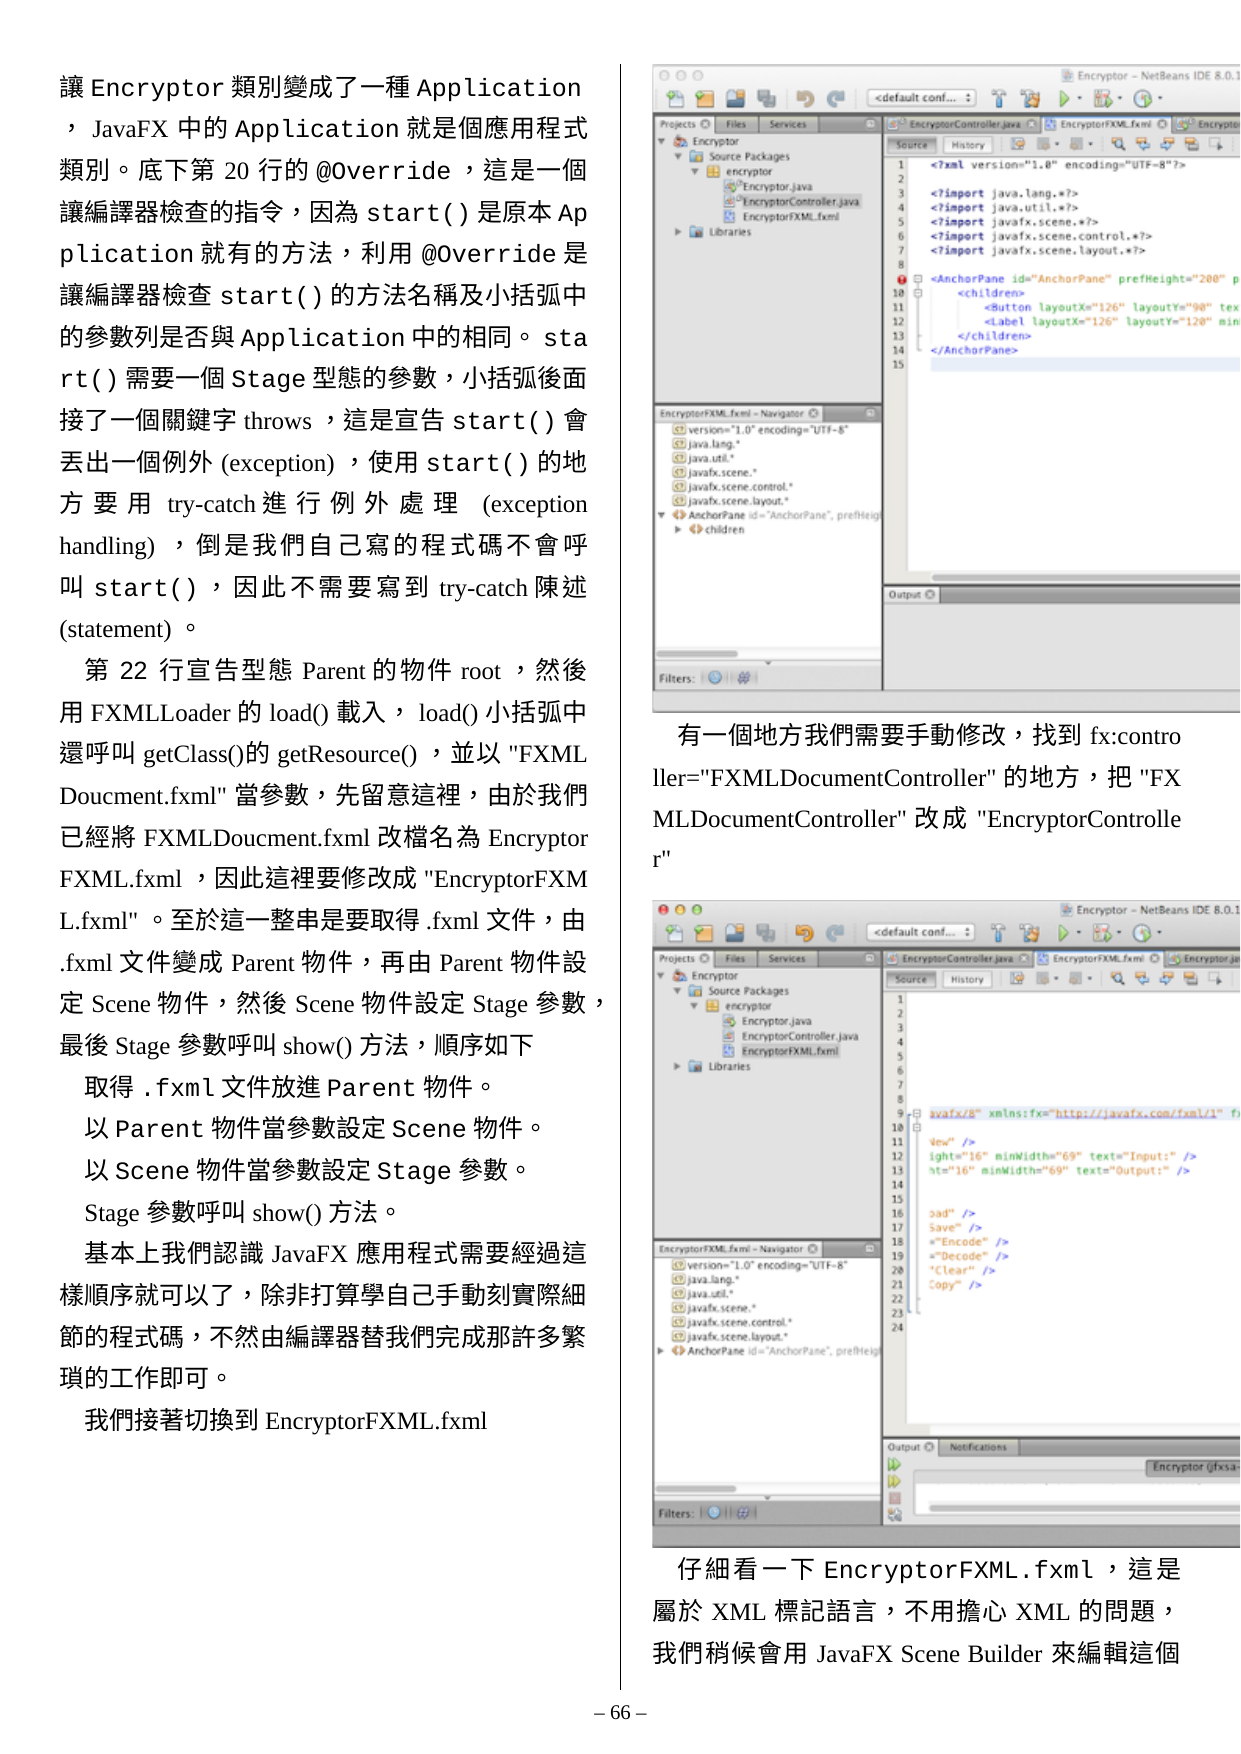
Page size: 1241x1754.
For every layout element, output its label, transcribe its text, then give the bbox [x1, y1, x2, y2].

text 第 22 行宣告型態 Parent 的物件 root ，然後用 FXMLLoader 的 load() 載入， load() 小括弧中還呼叫 getClass()的 getResource() ，並以 "FXMLDoucment.fxml" 當參數，先留意這裡，由於我們已經將 FXMLDoucment.fxml 改檔名為 EncryptorFXML.fxml ，因此這裡要修改成 "EncryptorFXML.fxml" 。至於這一整串是要取得 .fxml 文件，由 .fxml 文件變成 Parent 物件，再由 Parent 物件設定 Scene 物件，然後 Scene 物件設定 Stage 參數，最後 Stage 參數呼叫 show() 方法，順序如下 [59, 648, 588, 1064]
text 仔細看一下 EncryptorFXML.fxml ，這是屬於 XML 標記語言，不用擔心 XML 的問題，我們稍候會用 JavaFX Scene Builder 來編輯這個文件。 [652, 1548, 1181, 1672]
text 以 Parent 物件當參數設定 Scene 物件。 [59, 1106, 588, 1148]
text Stage 參數呼叫 show() 方法。 [59, 1189, 588, 1231]
text 有一個地方我們需要手動修改，找到 fx:controller="FXMLDocumentController" 的地方，把 "FXMLDocumentController" 改成 "EncryptorController" [652, 713, 1181, 879]
text 基本上我們認識 JavaFX 應用程式需要經過這樣順序就可以了，除非打算學自己手動刻實際細節的程式碼，不然由編譯器替我們完成那許多繁瑣的工作即可。 [59, 1231, 588, 1398]
text 以 Scene 物件當參數設定 Stage 參數。 [59, 1148, 588, 1189]
picture [652, 64, 1241, 713]
picture [652, 900, 1241, 1548]
text 我們接著切換到 EncryptorFXML.fxml [59, 1398, 588, 1439]
text 取得 .fxml 文件放進 Parent 物件。 [59, 1064, 588, 1106]
